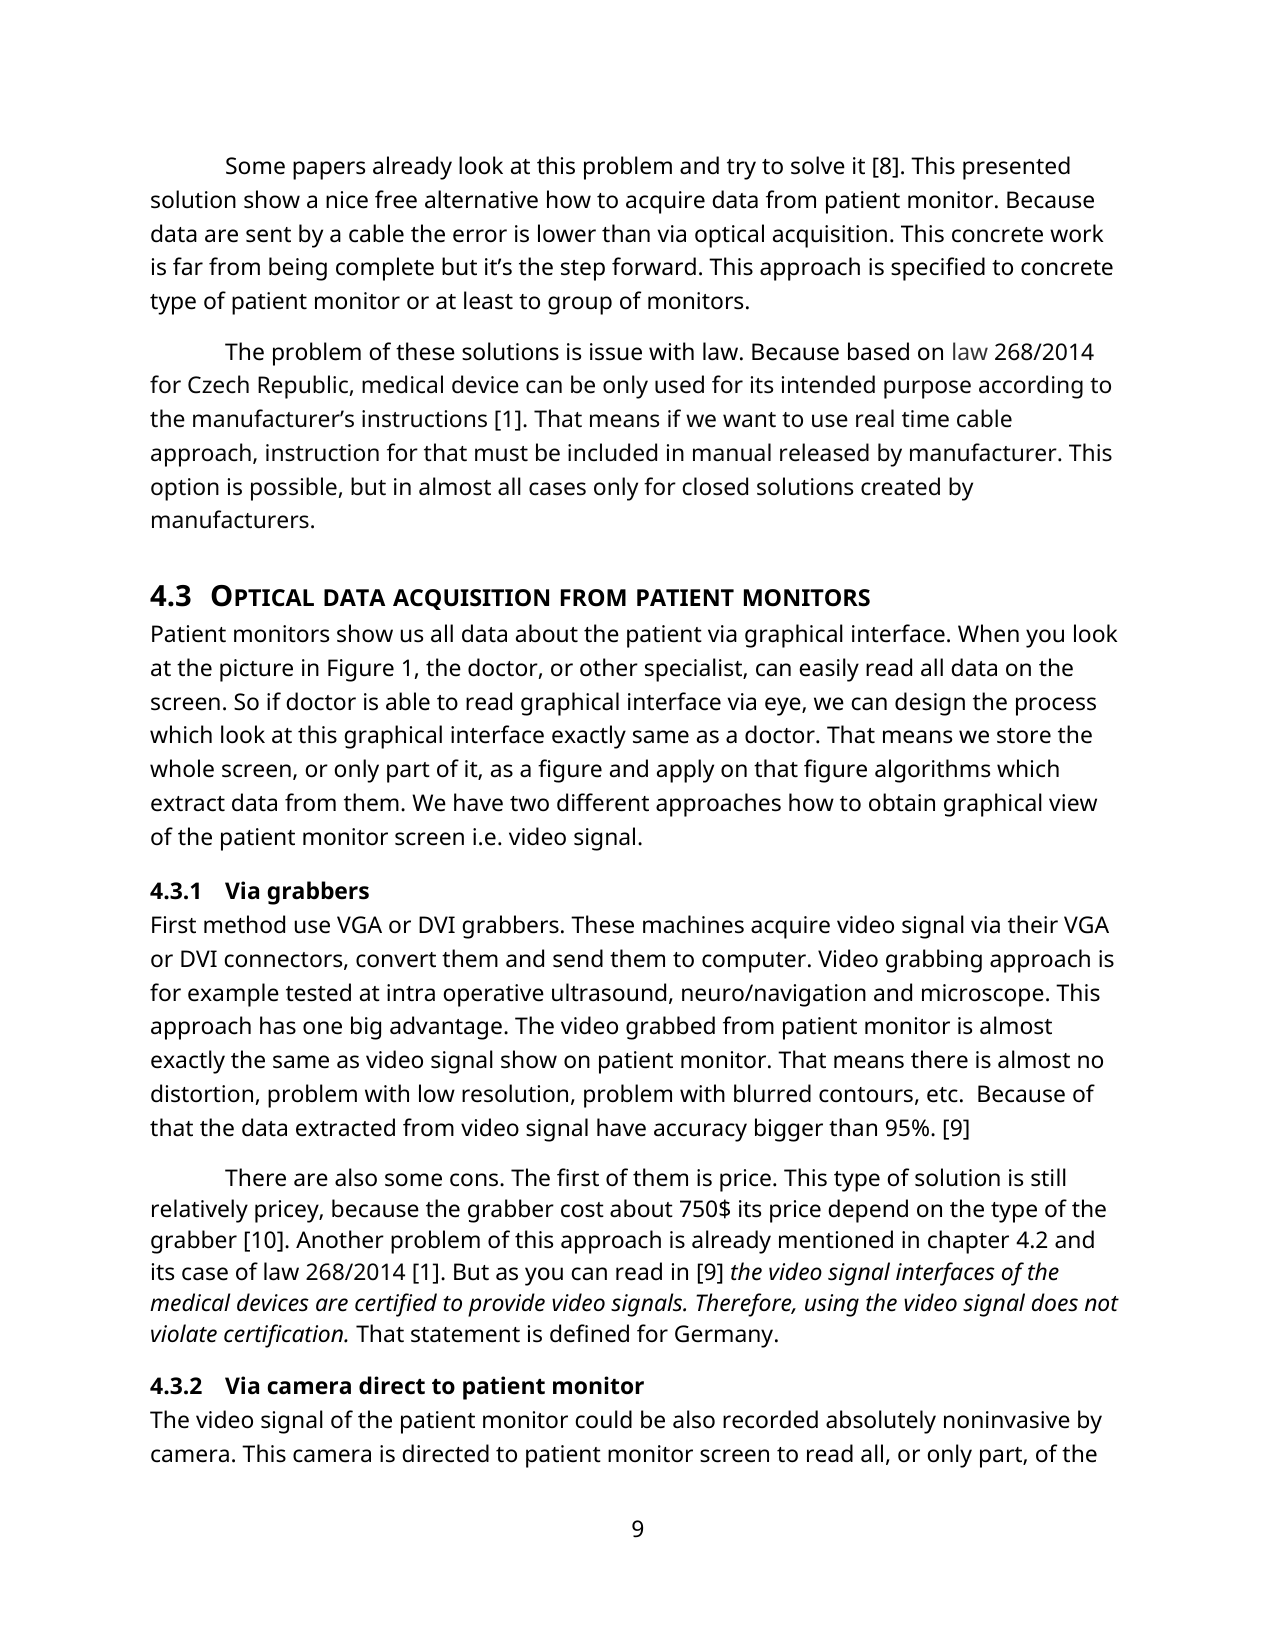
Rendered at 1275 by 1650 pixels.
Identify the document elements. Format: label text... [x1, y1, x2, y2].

text First method use VGA or DVI grabbers. These machines acquire video signal via their VGA or DVI connectors, convert them and send them to computer. Video grabbing approach is for example tested at intra operative ultrasound, neuro/navigation and microscope. This approach has one big advantage. The video grabbed from patient monitor is almost exactly the same as video signal show on patient monitor. That means there is almost no distortion, problem with low resolution, problem with blurred contours, etc. Because of that the data extracted from video signal have accuracy bigger than 95%. [9] [150, 909, 1125, 1143]
subtitle Optical data acquisition from patient monitors [150, 575, 1125, 615]
text The problem of these solutions is issue with law. Because based on law 268/2014 for Czech Republic, medical device can be only used for its intended purpose according to the manufacturer’s instructions [1]. That means if we want to use real time cable approach, instruction for that must be included in manual released by manufacturer. This option is possible, but in almost all cases only for closed solutions created by manufacturers. [150, 335, 1125, 535]
subtitle Via camera direct to patient monitor [150, 1370, 1125, 1402]
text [150, 1404, 1125, 1469]
text There are also some cons. The first of them is price. This type of solution is still relatively pricey, because the grabber cost about 750$ its price depend on the type of the grabber [10]. Another problem of this approach is already mentioned in chapter 4.2 and its case of law 268/2014 [1]. But as you can read in [9] the video signal interfaces of the medical devices are certified to provide video signals. Therefore, using the video signal does not violate certification. That statement is defined for Germany. [150, 1162, 1125, 1349]
text Some papers already look at this problem and try to solve it [8]. This presented solution show a nice free alternative how to acquire data from patient monitor. Because data are sent by a cable the error is lower than via optical acquisition. This concrete work is far from being complete but it’s the step forward. This approach is specified to concrete type of patient monitor or at least to group of monitors. [150, 150, 1125, 316]
text Patient monitors show us all data about the patient via graphical interface. When you look at the picture in Figure 1, the doctor, or other specialist, can easily read all data on the screen. So if doctor is able to read graphical interface via eye, we can design the process which look at this graphical interface exactly same as a doctor. That means we store the whole screen, or only part of it, as a figure and apply on that figure algorithms which extract data from them. We have two different approaches how to obtain graphical view of the patient monitor screen i.e. video signal. [150, 618, 1125, 852]
subtitle Via grabbers [150, 875, 1125, 907]
